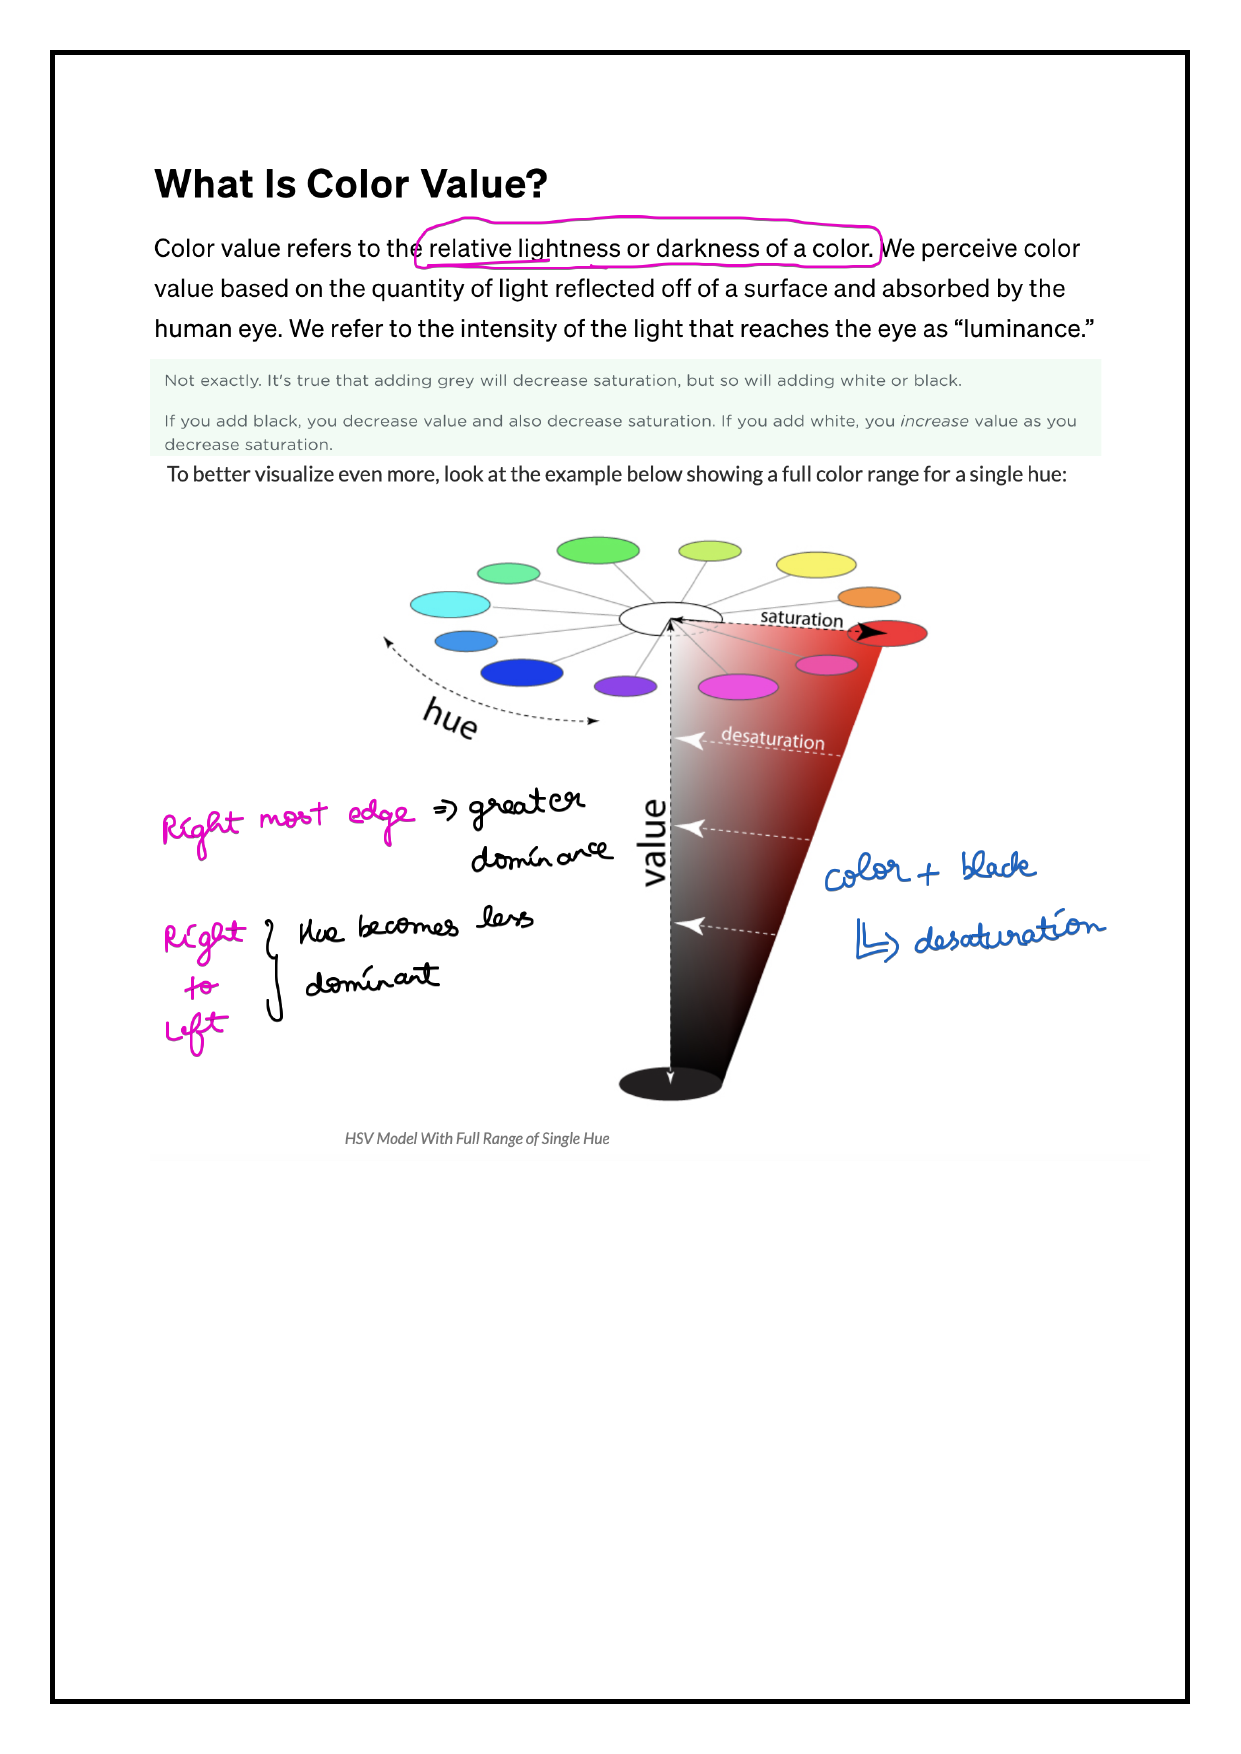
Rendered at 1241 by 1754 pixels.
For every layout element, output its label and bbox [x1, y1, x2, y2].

picture [150, 150, 1151, 1161]
